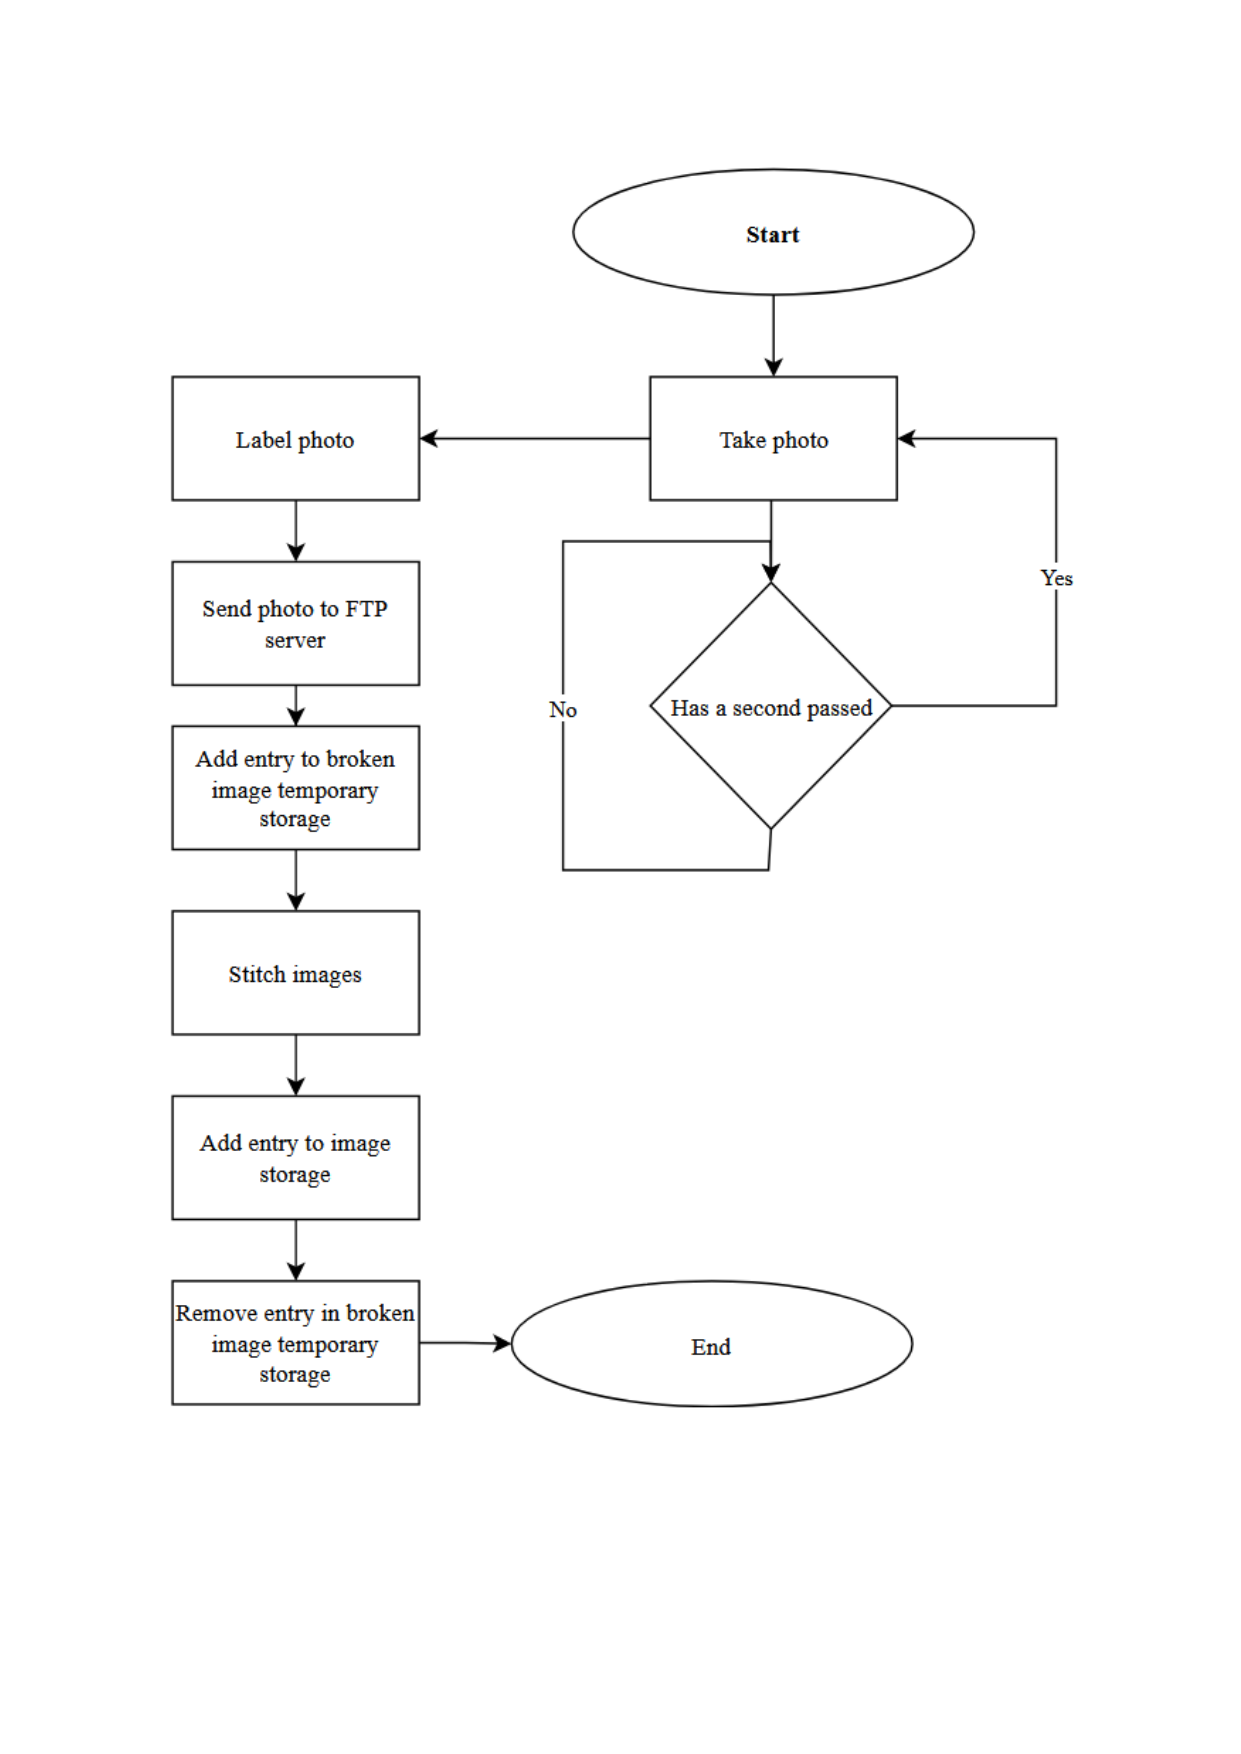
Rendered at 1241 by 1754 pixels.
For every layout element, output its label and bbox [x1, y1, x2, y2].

picture [150, 150, 1091, 1433]
